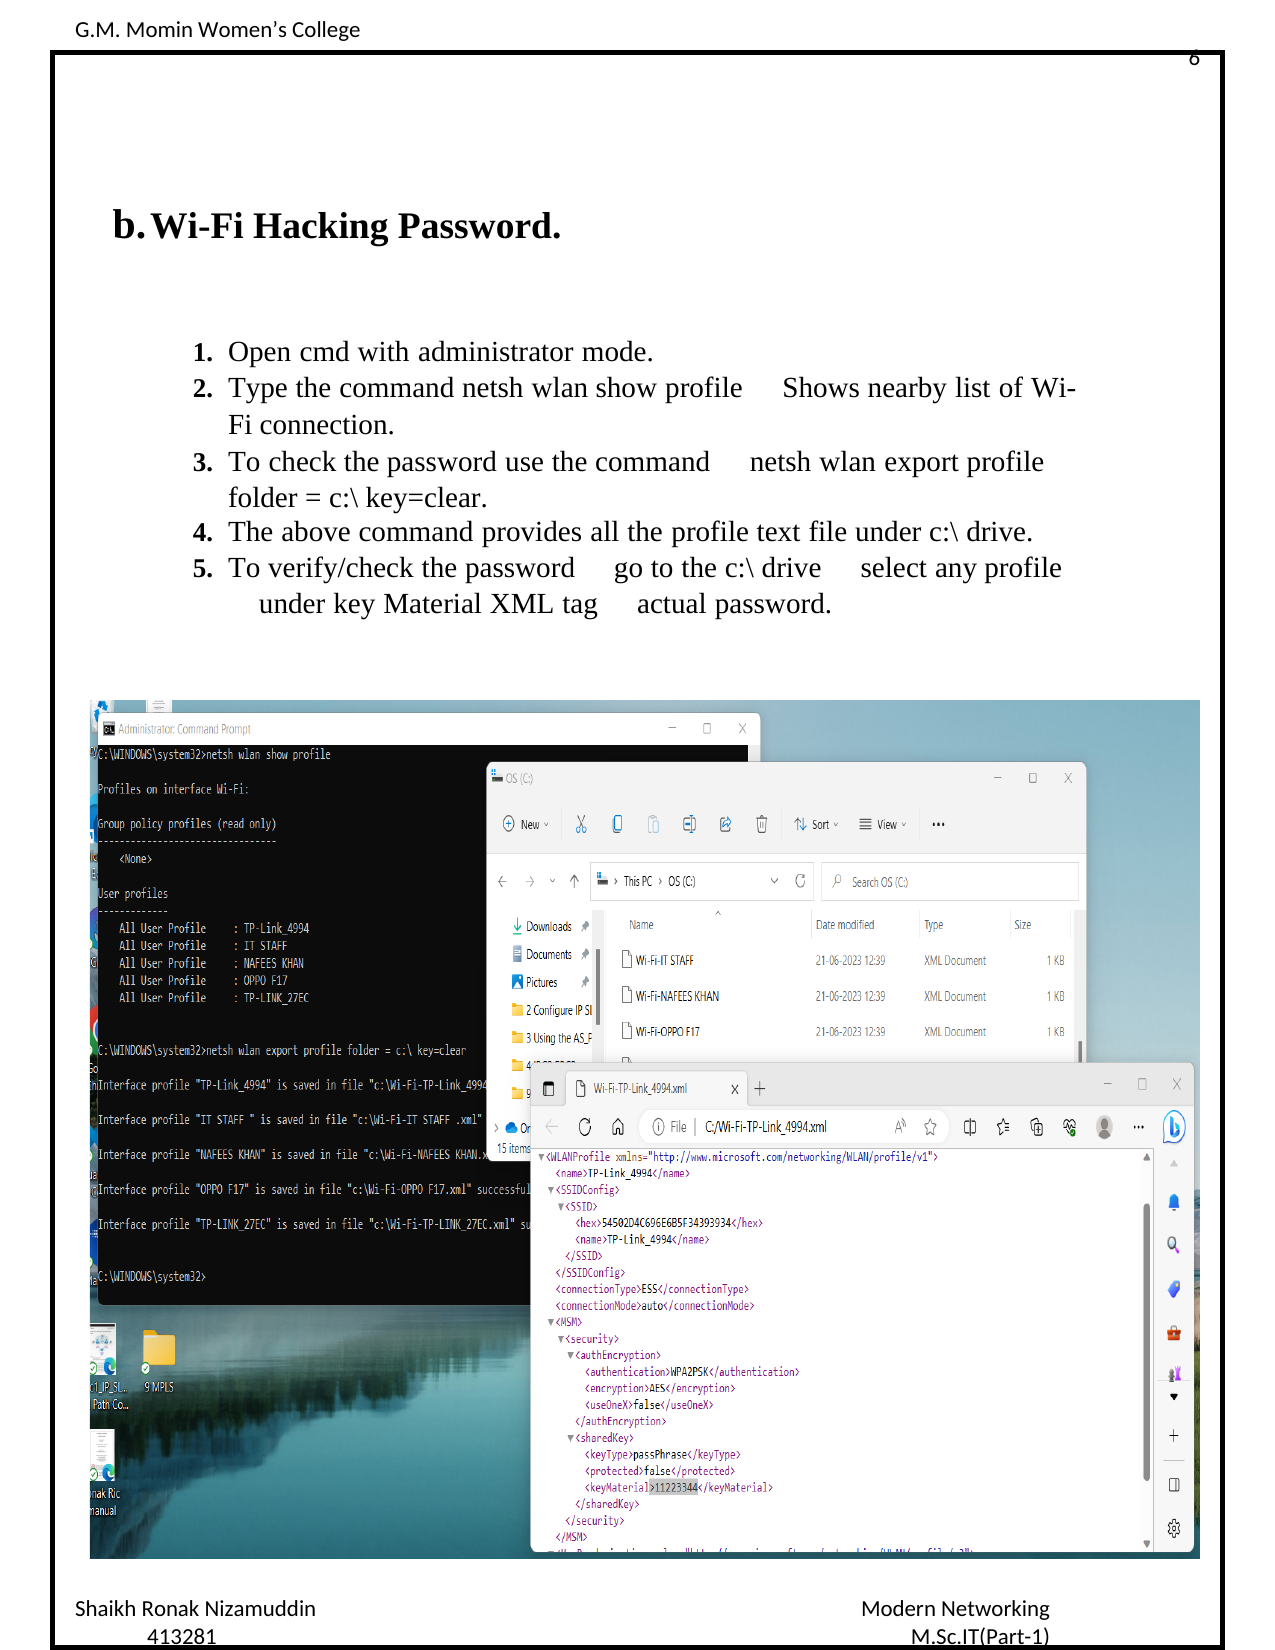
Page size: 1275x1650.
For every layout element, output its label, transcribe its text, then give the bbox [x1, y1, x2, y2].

picture [89, 700, 1200, 1559]
list Type the command netsh wlan show profile  Shows nearby list of Wi- Fi connection. [193, 370, 1103, 441]
list Wi-Fi Hacking Password. [112, 199, 1200, 247]
list To verify/check the password  go to the c:\ drive  select any profile [193, 550, 1200, 584]
list To check the password use the command  netsh wlan export profile folder = c:\ key=clear. [193, 444, 1073, 513]
text  under key Material XML tag  actual password. [228, 586, 1200, 620]
list The above command provides all the profile text file under c:\ drive. [193, 516, 1200, 547]
list Open cmd with administrator mode. [193, 334, 1200, 367]
